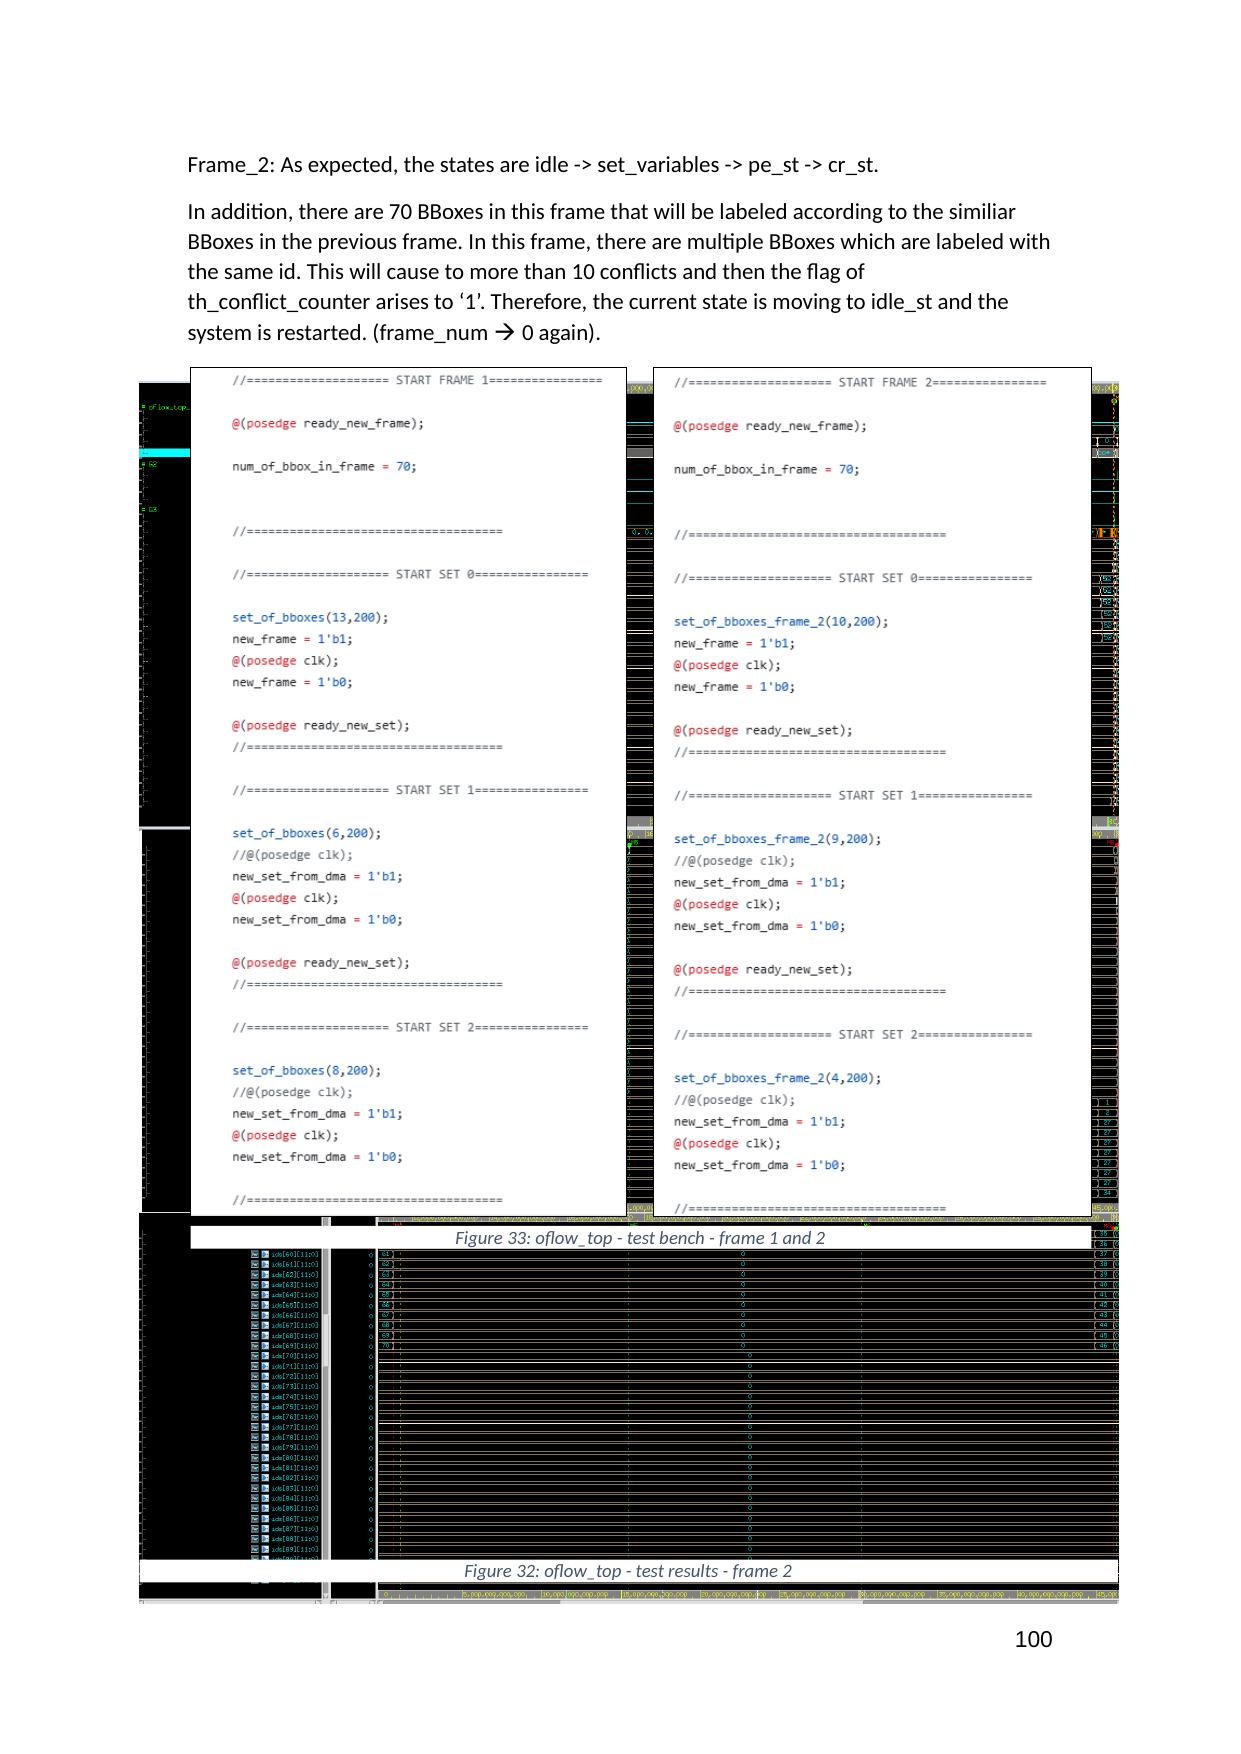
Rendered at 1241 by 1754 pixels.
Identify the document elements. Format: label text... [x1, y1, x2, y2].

picture [654, 368, 1091, 1216]
picture [191, 368, 626, 1216]
picture [139, 381, 1119, 1604]
text In addition, there are 70 BBoxes in this frame that will be labeled according to the similiar BBoxes in the previous frame. In this frame, there are multiple BBoxes which are labeled with the same id. This will cause to more than 10 conflicts and then the flag of th_conflict_counter arises to ‘1’. Therefore, the current state is moving to idle_st and the system is restarted. (frame_num 0 again). [187, 197, 1053, 346]
text Frame_2: As expected, the states are idle -> set_variables -> pe_st -> cr_st. [187, 150, 1053, 178]
